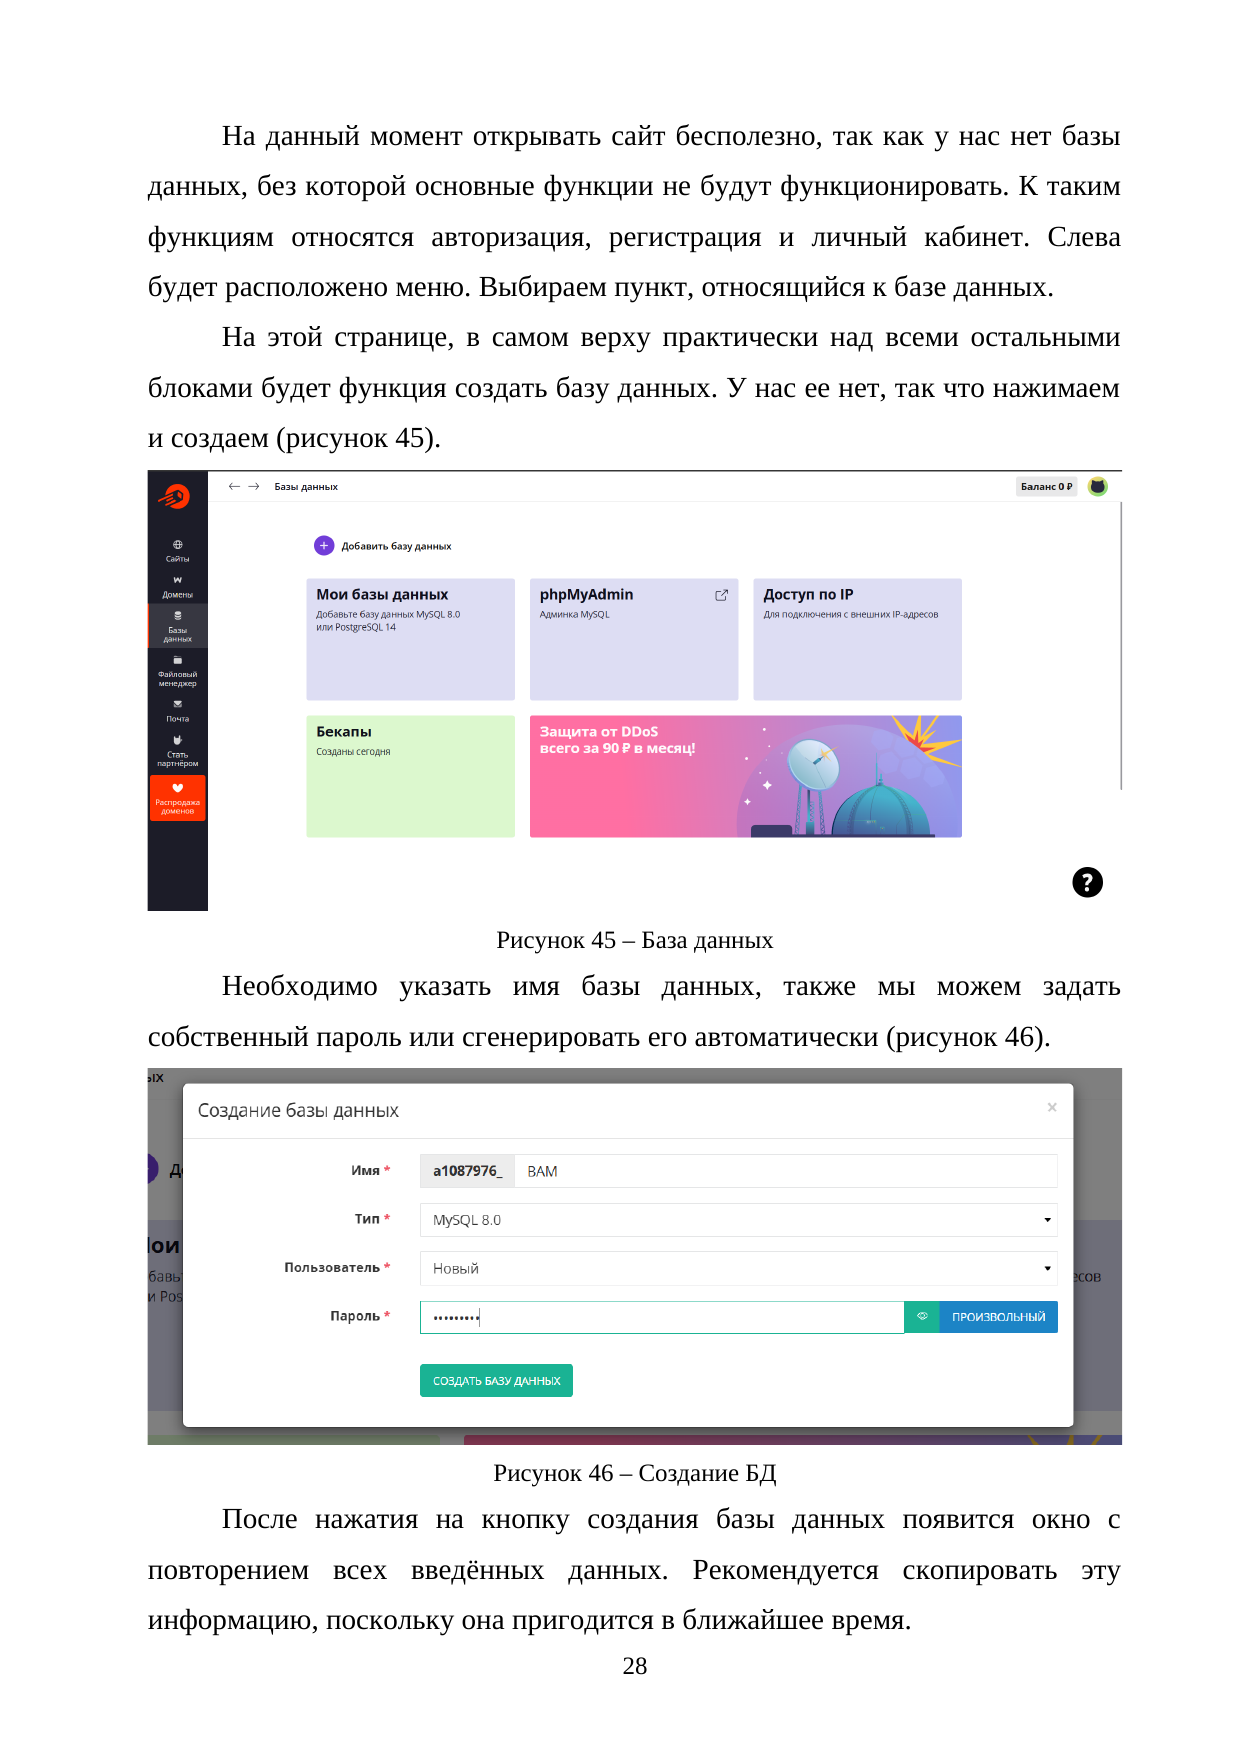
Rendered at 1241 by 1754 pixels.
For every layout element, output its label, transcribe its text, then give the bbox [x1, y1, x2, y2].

text На этой странице, в самом верху практически над всеми остальными блоками будет функция создать базу данных. У нас ее нет, так что нажимаем и создаем (рисунок 45). [148, 319, 1122, 453]
text Рисунок 45 – База данных [148, 925, 1122, 954]
text Рисунок 46 – Создание БД [148, 1458, 1122, 1487]
text На данный момент открывать сайт бесполезно, так как у нас нет базы данных, без которой основные функции не будут функционировать. К таким функциям относятся авторизация, регистрация и личный кабинет. Слева будет расположено меню. Выбираем пункт, относящийся к базе данных. [148, 118, 1122, 303]
picture [147, 470, 1123, 911]
text После нажатия на кнопку создания базы данных появится окно с повторением всех введённых данных. Рекомендуется скопировать эту информацию, поскольку она пригодится в ближайшее время. [148, 1502, 1122, 1636]
text Необходимо указать имя базы данных, также мы можем задать собственный пароль или сгенерировать его автоматически (рисунок 46). [148, 968, 1122, 1052]
picture [147, 1068, 1123, 1445]
